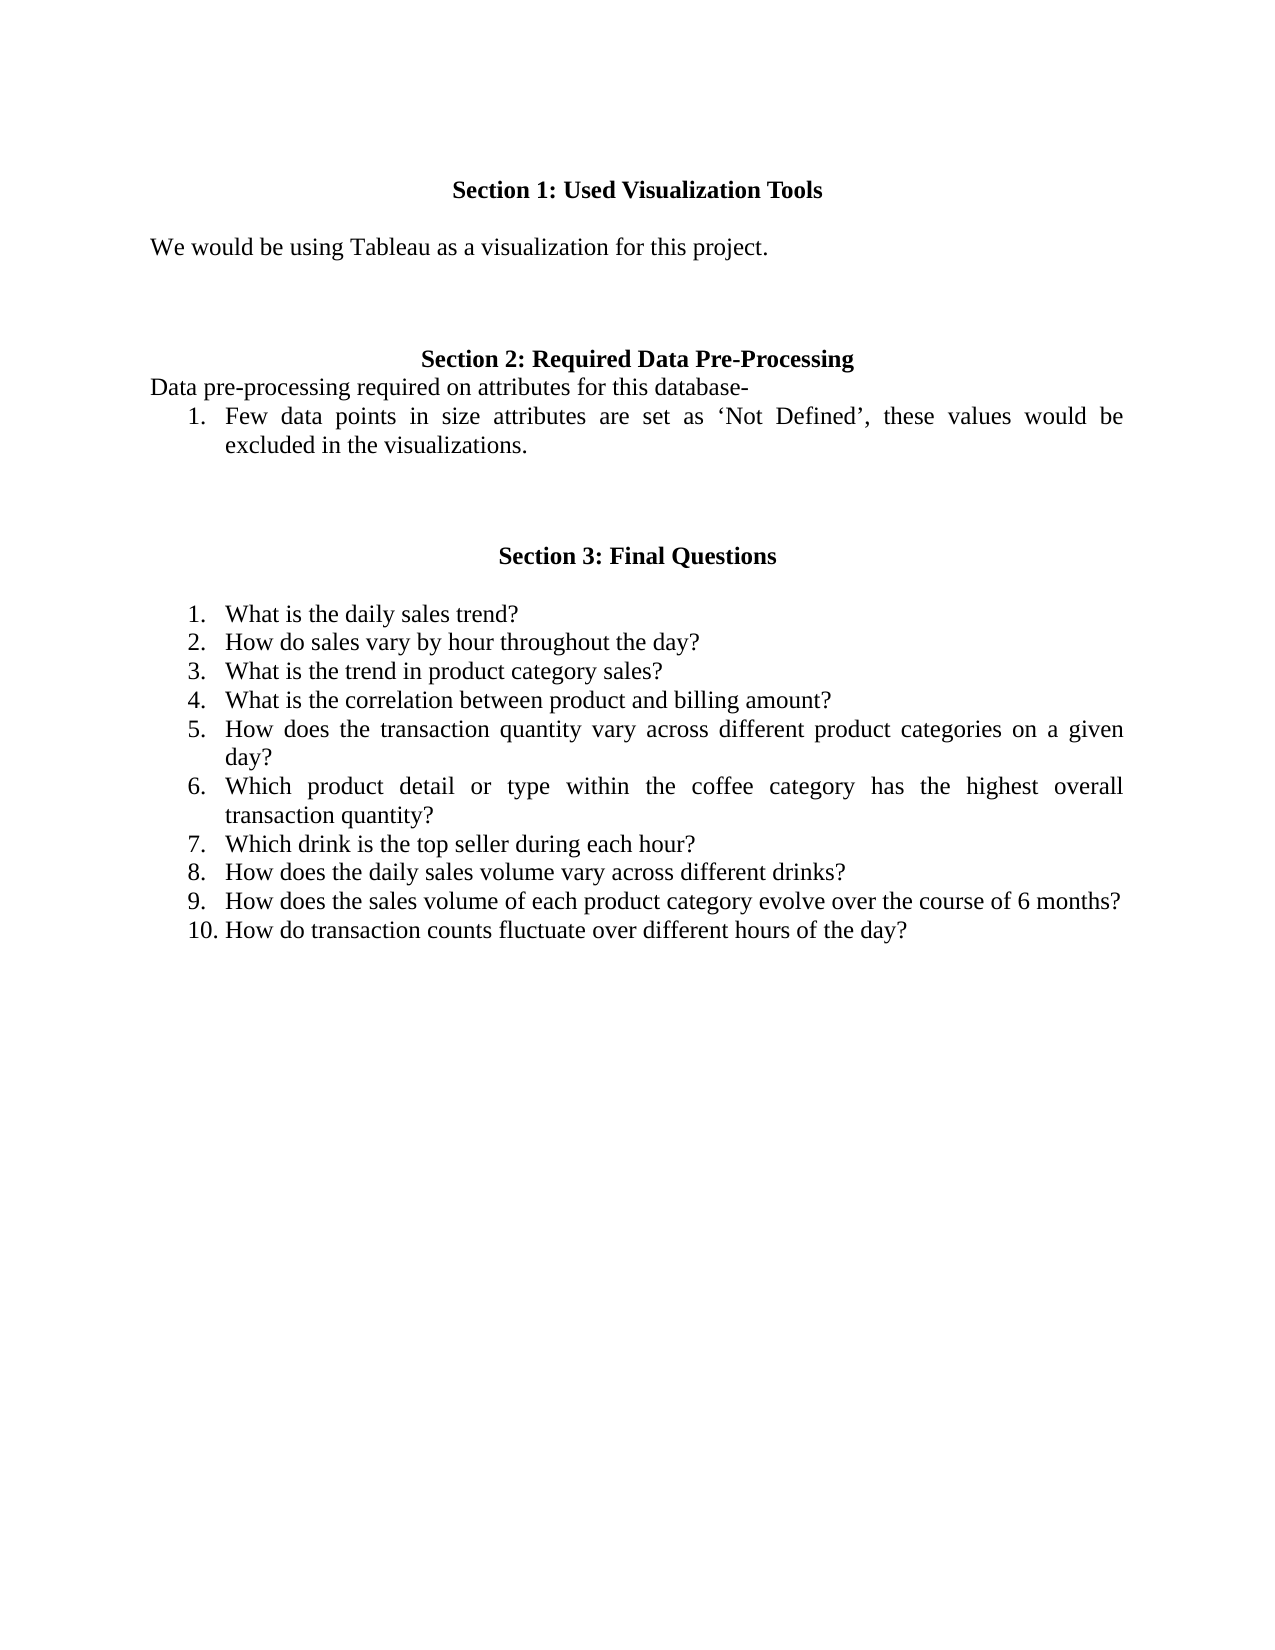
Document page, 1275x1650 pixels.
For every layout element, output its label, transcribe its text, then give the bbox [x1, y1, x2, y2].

subtitle Section 1: Used Visualization Tools [150, 175, 1125, 204]
list What is the daily sales trend? [187, 599, 1125, 627]
list How does the transaction quantity vary across different product categories on a given day? [187, 714, 1125, 771]
list What is the correlation between product and billing amount? [187, 685, 1125, 714]
text We would be using Tableau as a visualization for this project. [150, 232, 1125, 261]
subtitle Section 3: Final Questions [150, 541, 1125, 570]
list Few data points in size attributes are set as ‘Not Defined’, these values would be excluded in the visualizations. [187, 401, 1125, 459]
list Which drink is the top seller during each hour? [187, 829, 1125, 857]
list How do sales vary by hour throughout the day? [187, 627, 1125, 656]
list How does the sales volume of each product category evolve over the course of 6 months? [187, 886, 1125, 915]
text Data pre-processing required on attributes for this database- [150, 372, 1125, 401]
list How does the daily sales volume vary across different drinks? [187, 857, 1125, 886]
list Which product detail or type within the coffee category has the highest overall transaction quantity? [187, 771, 1125, 829]
list What is the trend in product category sales? [187, 656, 1125, 685]
subtitle Section 2: Required Data Pre-Processing [150, 344, 1125, 372]
list How do transaction counts fluctuate over different hours of the day? [187, 915, 1125, 944]
